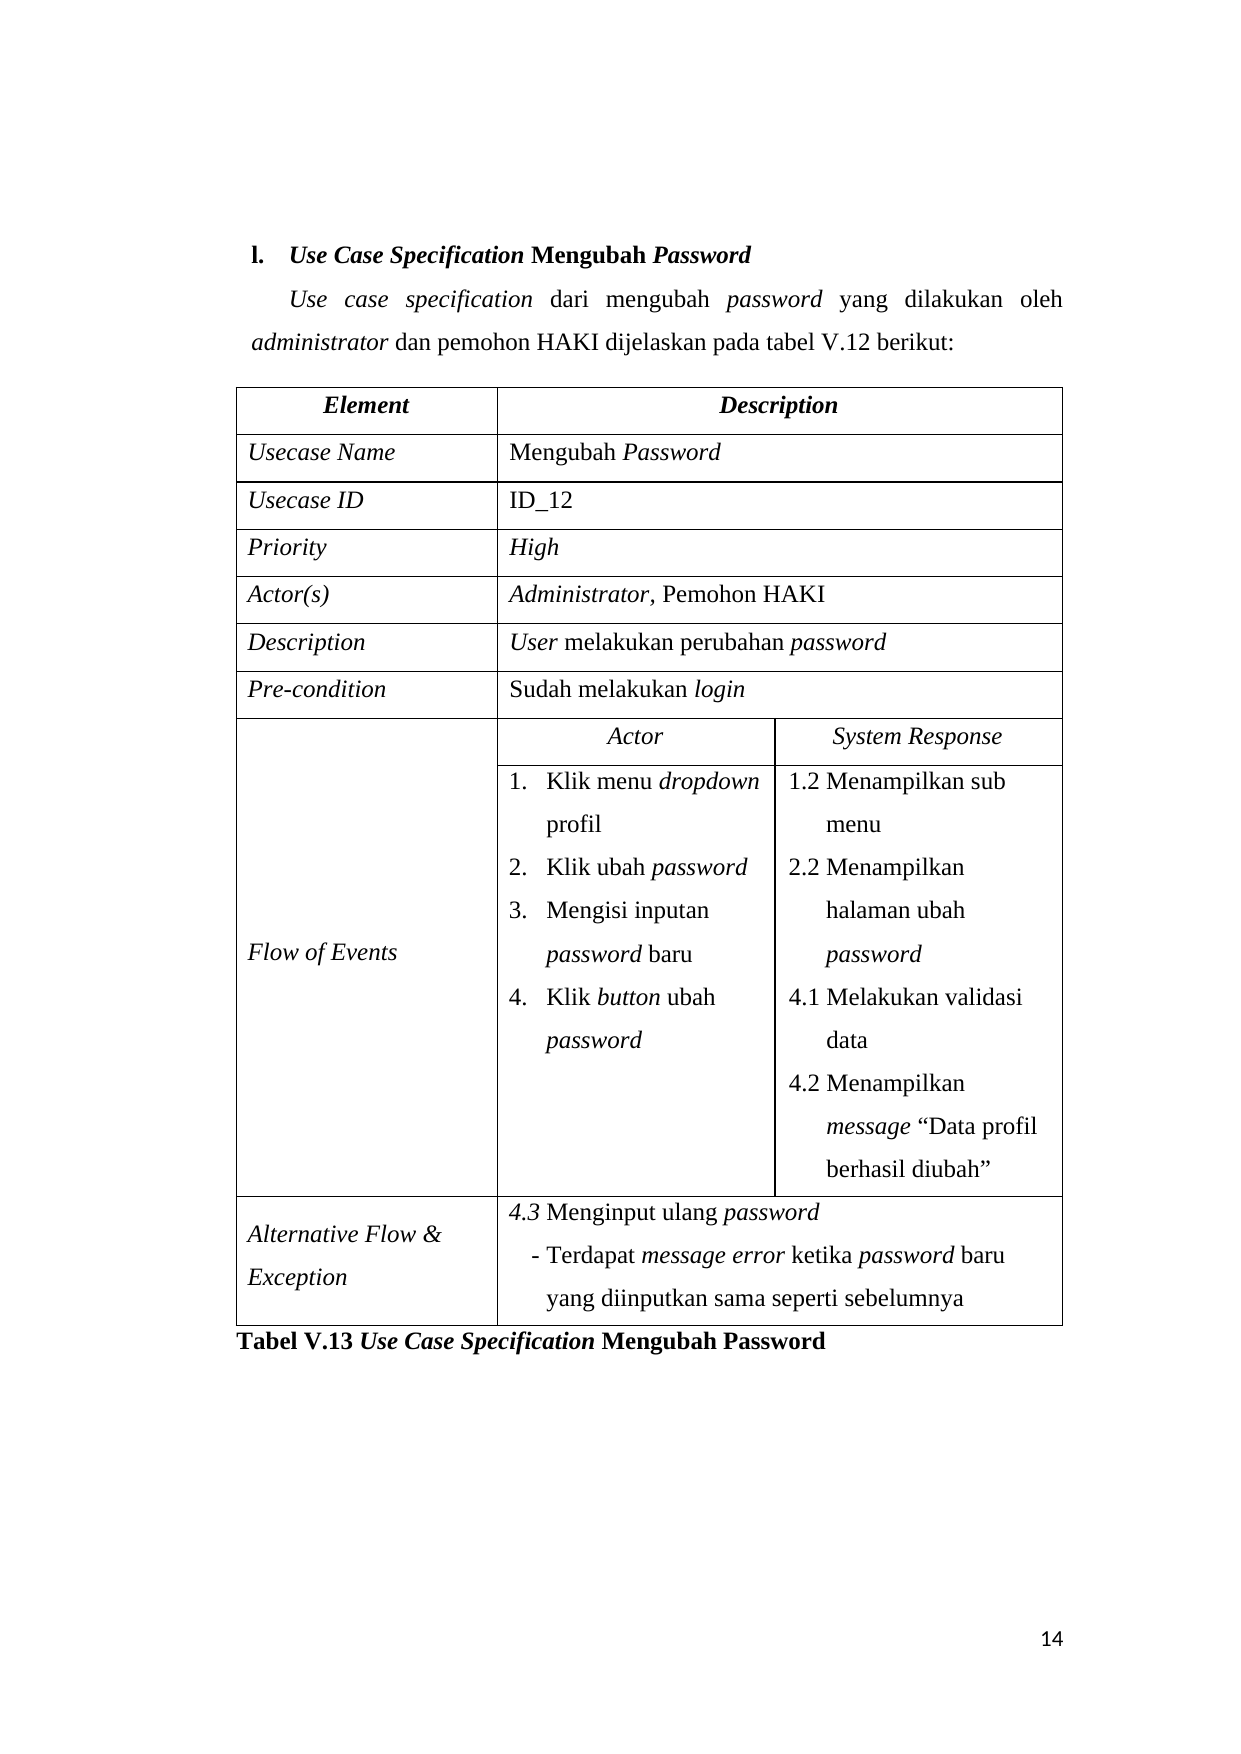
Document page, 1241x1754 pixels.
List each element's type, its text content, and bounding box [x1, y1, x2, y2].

table_cell Description [237, 624, 497, 671]
table_cell Usecase Name [237, 435, 497, 481]
table_cell System Response [776, 719, 1062, 765]
table_cell Actor(s) [237, 577, 497, 623]
table_cell Mengubah Password [498, 435, 1062, 481]
table_cell Usecase ID [237, 483, 497, 529]
table_cell Alternative Flow & Exception [237, 1197, 497, 1325]
table_cell Sudah melakukan login [498, 672, 1062, 718]
table_cell Pre-condition [237, 672, 497, 718]
table_cell Klik menu dropdown profil Klik ubah password Mengisi inputan password baru Klik button ubah password [498, 766, 774, 1196]
table_cell User melakukan perubahan password [498, 624, 1062, 671]
table_header Element [237, 388, 497, 434]
table_cell Menampilkan sub menu Menampilkan halaman ubah password Melakukan validasi data Menampilkan message “Data profil berhasil diubah” [776, 766, 1062, 1196]
table_cell High [498, 530, 1062, 576]
table_cell Flow of Events [237, 719, 497, 1196]
table_cell Priority [237, 530, 497, 576]
text Use case specification dari mengubah password yang dilakukan oleh administrator dan pemohon HAKI dijelaskan pada tabel V.12 berikut: [251, 284, 1063, 356]
table_cell ID_12 [498, 483, 1062, 529]
table_cell Administrator, Pemohon HAKI [498, 577, 1062, 623]
subtitle Use Case Specification Mengubah Password [251, 240, 1063, 269]
table_header Description [498, 388, 1062, 434]
table_cell Actor [498, 719, 774, 765]
table_cell Menginput ulang password Terdapat message error ketika password baru yang diinputkan sama seperti sebelumnya [498, 1197, 1062, 1325]
